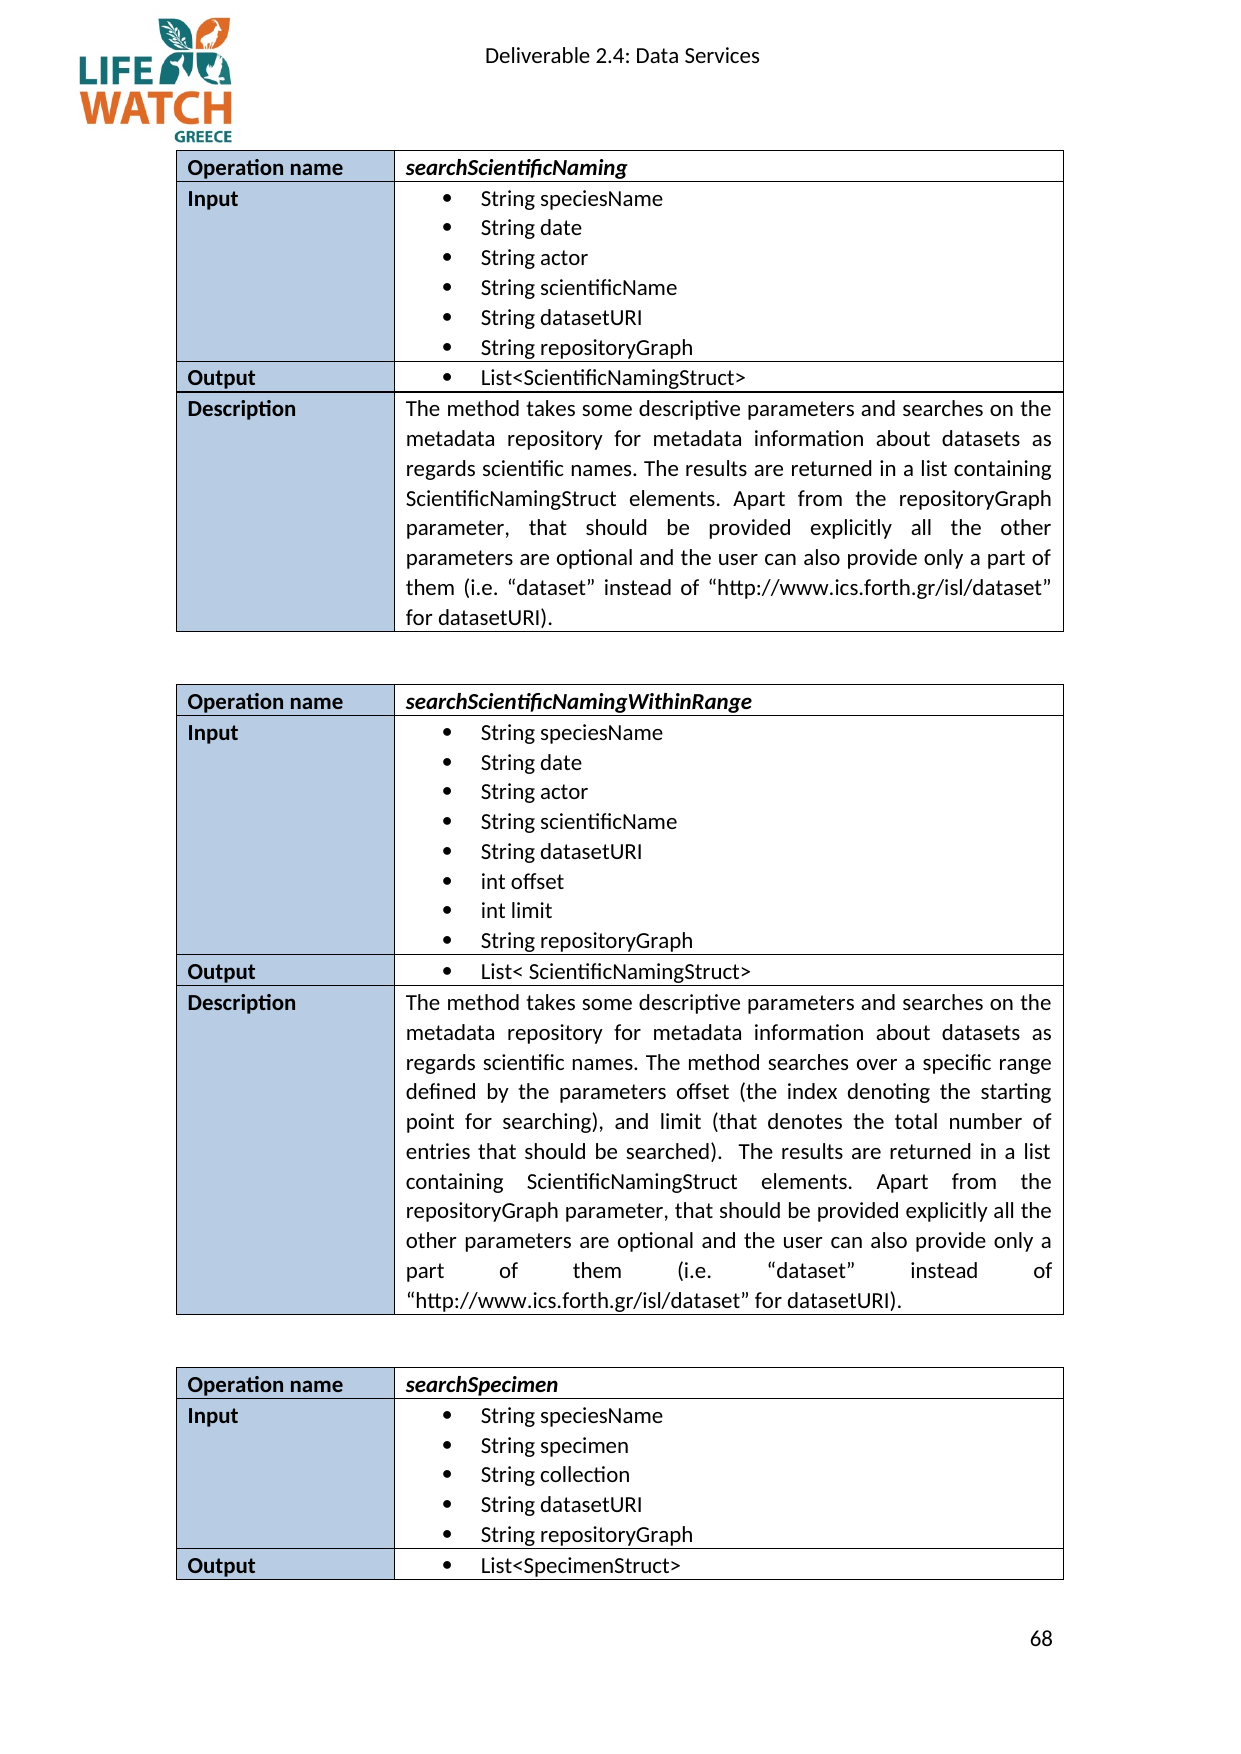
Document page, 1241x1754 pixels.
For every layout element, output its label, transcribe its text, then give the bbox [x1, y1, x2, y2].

table_cell Description [177, 986, 394, 1314]
table_cell The method takes some descriptive parameters and searches on the metadata repository for metadata information about datasets as regards scientific names. The results are returned in a list containing ScientificNamingStruct elements. Apart from the repositoryGraph parameter, that should be provided explicitly all the other parameters are optional and the user can also provide only a part of them (i.e. “dataset” instead of “http://www.ics.forth.gr/isl/dataset” for datasetURI). [395, 393, 1063, 631]
table_cell String speciesName String date String actor String scientificName String datasetURI String repositoryGraph [395, 182, 1063, 361]
table_header searchScientificNamingWithinRange [395, 685, 1063, 715]
table_cell Input [177, 182, 394, 361]
table_cell Output [177, 955, 394, 985]
table_header Operation name [177, 685, 394, 715]
table_header Operation name [177, 1368, 394, 1398]
table_cell String speciesName String specimen String collection String datasetURI String repositoryGraph [395, 1399, 1063, 1548]
table_cell Description [177, 393, 394, 631]
table_cell List<SpecimenStruct> [395, 1549, 1063, 1579]
table_cell String speciesName String date String actor String scientificName String datasetURI int offset int limit String repositoryGraph [395, 716, 1063, 954]
table_cell The method takes some descriptive parameters and searches on the metadata repository for metadata information about datasets as regards scientific names. The method searches over a specific range defined by the parameters offset (the index denoting the starting point for searching), and limit (that denotes the total number of entries that should be searched). The results are returned in a list containing ScientificNamingStruct elements. Apart from the repositoryGraph parameter, that should be provided explicitly all the other parameters are optional and the user can also provide only a part of them (i.e. “dataset” instead of “http://www.ics.forth.gr/isl/dataset” for datasetURI). [395, 986, 1063, 1314]
picture [64, 0, 251, 163]
table_header searchSpecimen [395, 1368, 1063, 1398]
table_cell Input [177, 1399, 394, 1548]
table_cell Input [177, 716, 394, 954]
table_cell Output [177, 1549, 394, 1579]
table_header searchScientificNaming [395, 151, 1063, 181]
table_header Operation name [177, 151, 394, 181]
table_cell List<ScientificNamingStruct> [395, 362, 1063, 391]
table_cell Output [177, 362, 394, 391]
table_cell List< ScientificNamingStruct> [395, 955, 1063, 985]
